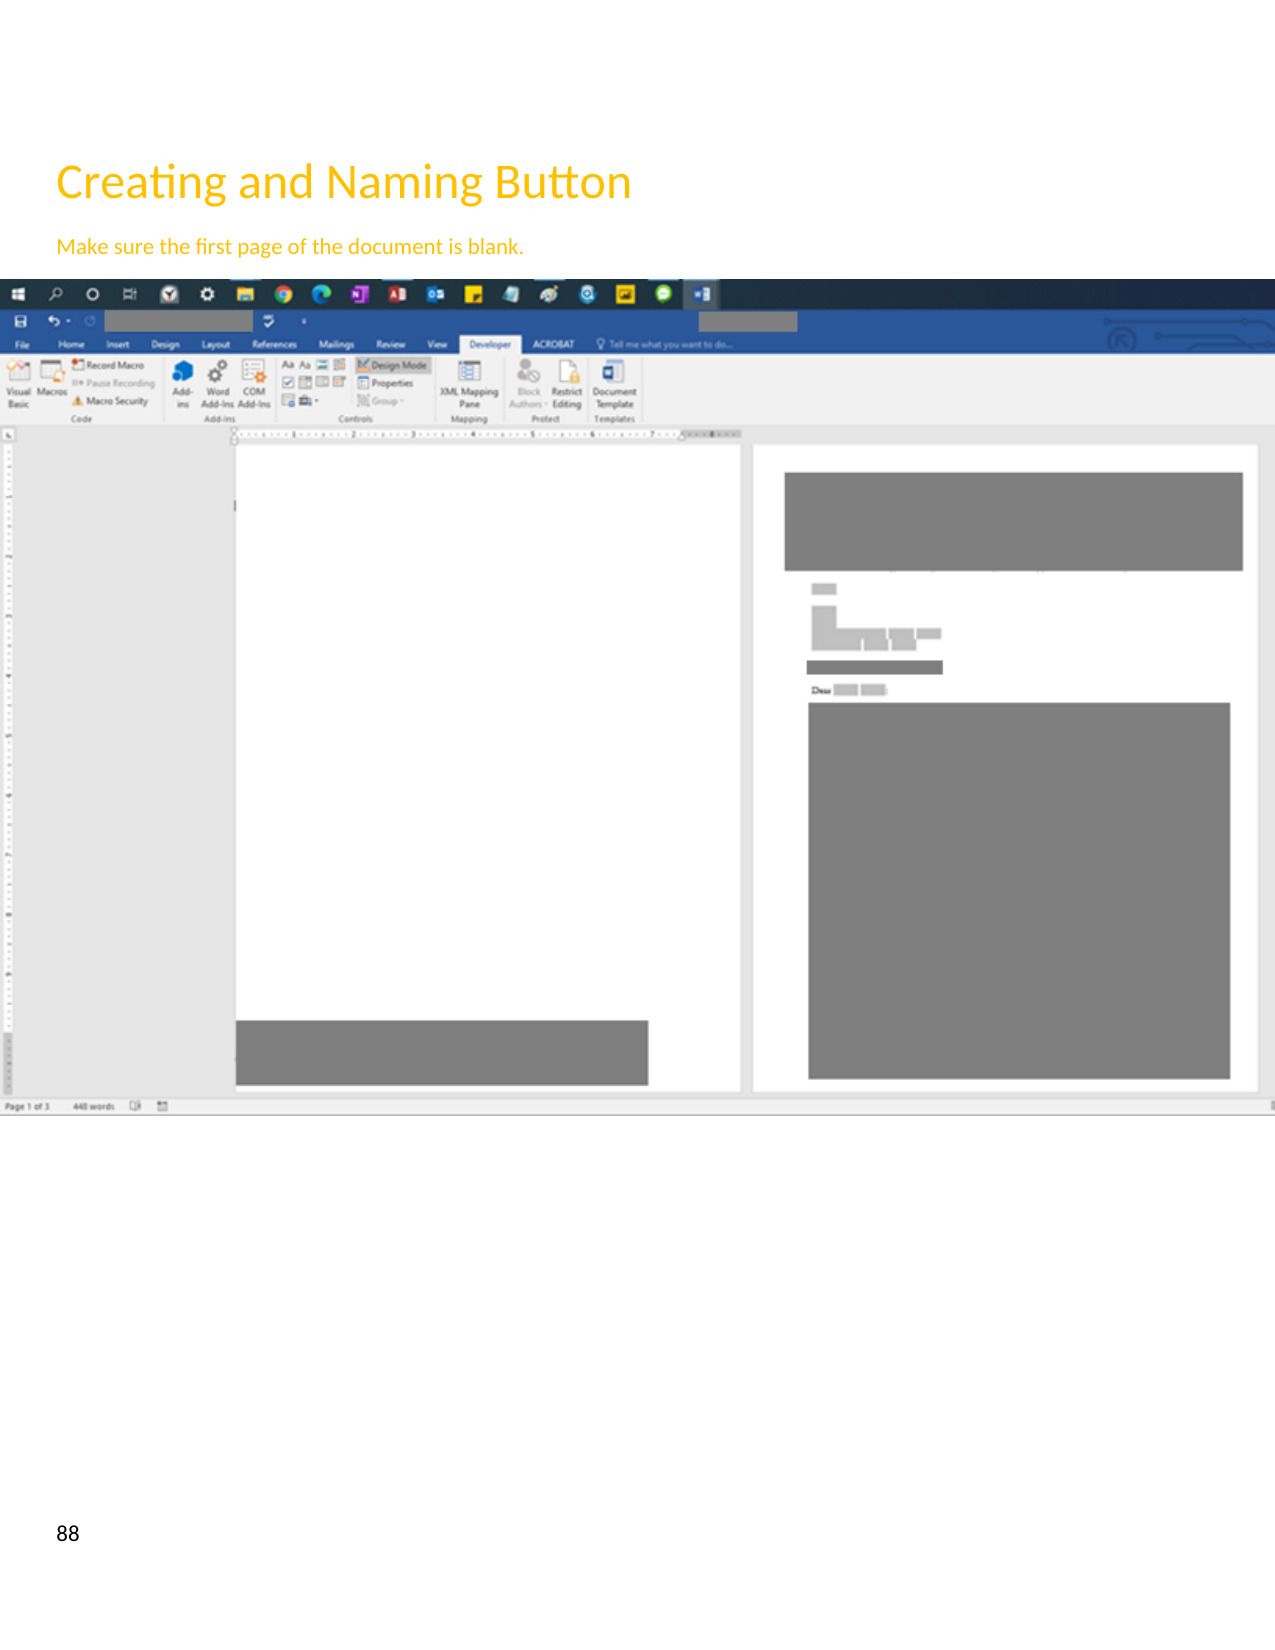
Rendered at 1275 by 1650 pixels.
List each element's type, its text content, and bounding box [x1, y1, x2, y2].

text Make sure the first page of the document is blank. [56, 232, 1106, 261]
picture [0, 279, 1275, 1116]
text Creating and Naming Button [56, 150, 1106, 211]
